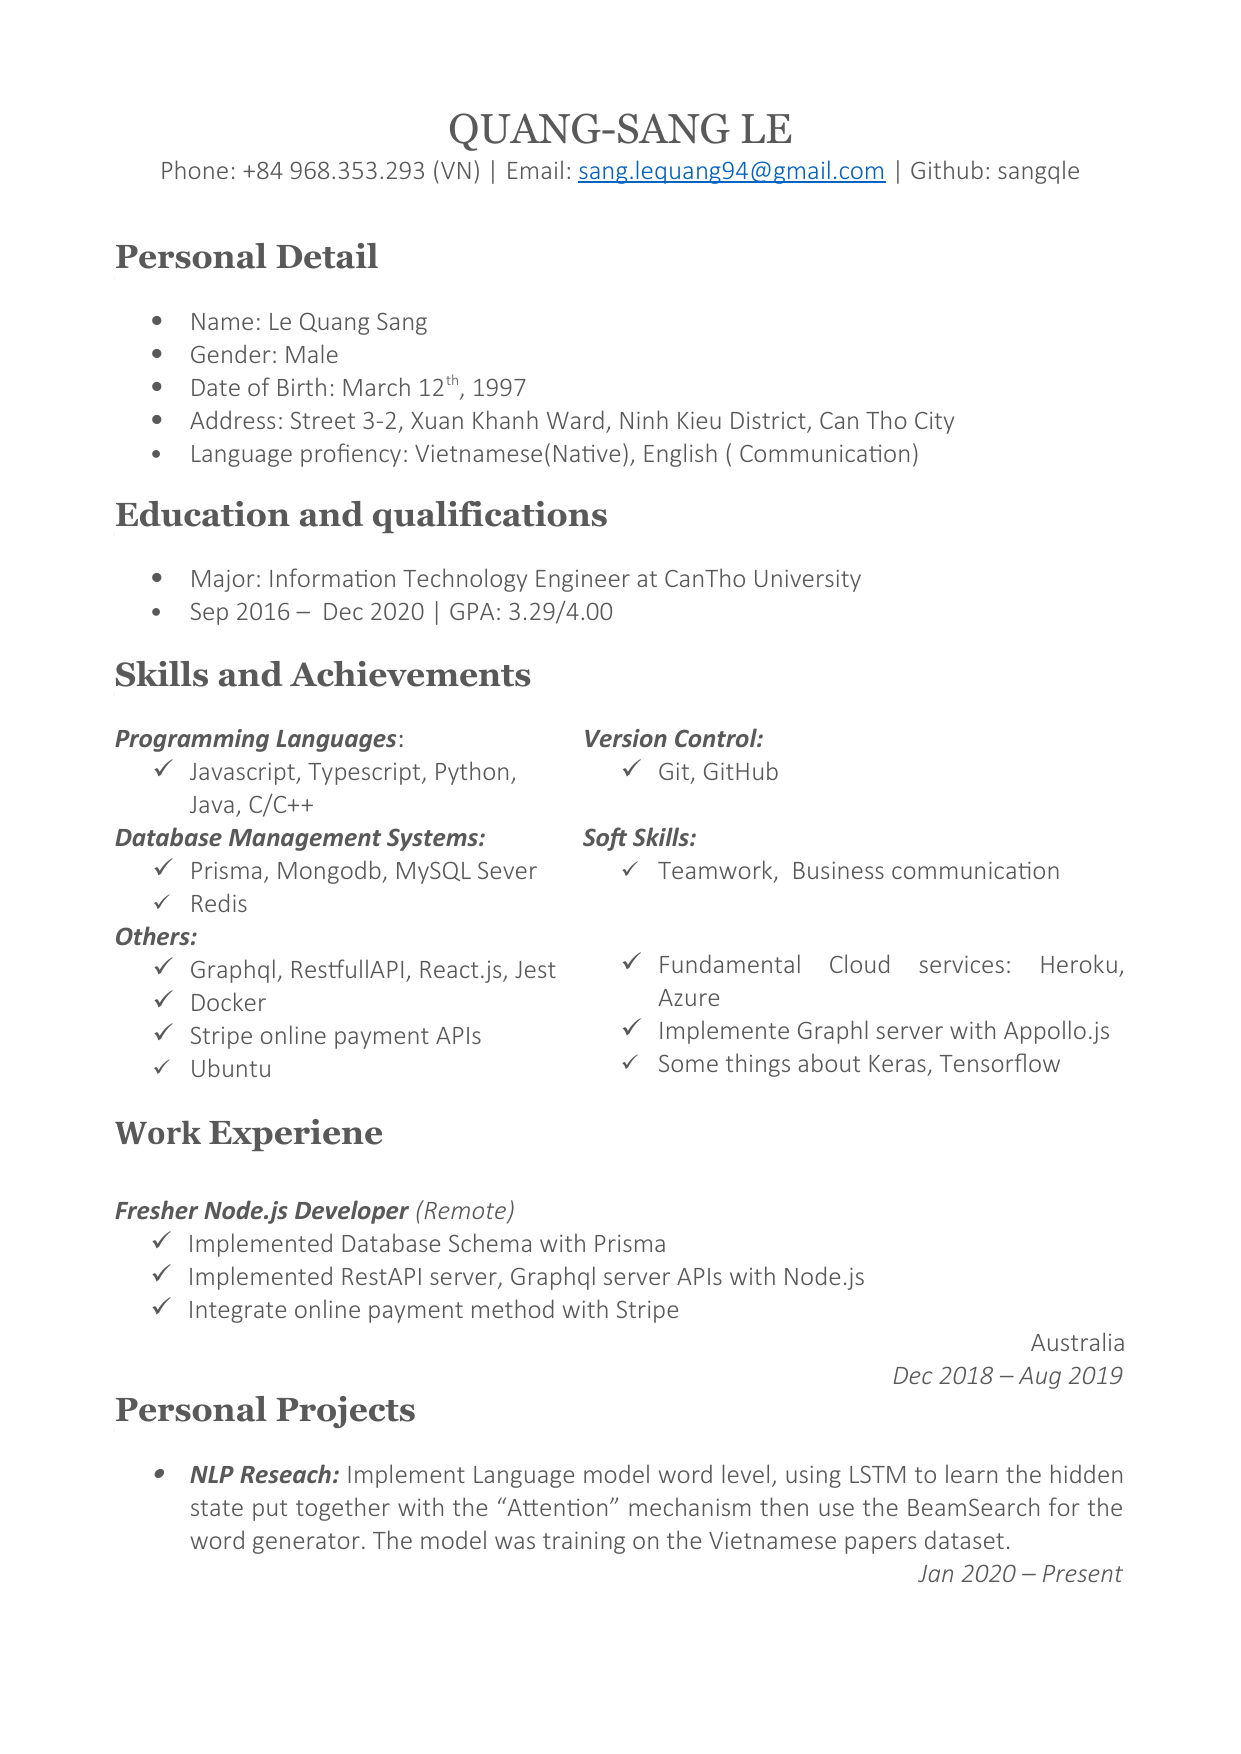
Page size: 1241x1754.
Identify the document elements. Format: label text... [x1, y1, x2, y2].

table_cell Version Control: Git, GitHub Soft Skills: Teamwork, Business communication [572, 721, 1137, 919]
table_cell NLP Reseach: Implement Language model word level, using LSTM to learn the hidden state put together with the “Attention” mechanism then use the BeamSearch for the word generator. The model was training on the Vietnamese papers dataset. Jan 2020 – Present [103, 1457, 1137, 1589]
table_cell Education and qualifications [103, 495, 1137, 561]
table_cell Programming Languages: Javascript, Typescript, Python, Java, C/C++ Database Management Systems: Prisma, Mongodb, MySQL Sever Redis [103, 721, 572, 919]
table_cell Personal Detail [103, 238, 1137, 304]
table_cell Fundamental Cloud services: Heroku, Azure Implemente Graphl server with Appollo.js Some things about Keras, Tensorflow [572, 919, 1137, 1112]
table_header Quang-Sang le Phone: +84 968.353.293 (VN) | Email: sang.lequang94@gmail.com | Github: sangqle [103, 106, 1137, 238]
table_cell Skills and Achievements [103, 655, 1137, 721]
table_cell Name: Le Quang Sang Gender: Male Date of Birth: March 12th, 1997 Address: Street 3-2, Xuan Khanh Ward, Ninh Kieu District, Can Tho City Language profiency: Vietnamese(Native), English ( Communication) [103, 304, 1137, 495]
table_cell Others: Graphql, RestfullAPI, React.js, Jest Docker Stripe online payment APIs Ubuntu [103, 919, 572, 1112]
table_cell Personal Projects [103, 1391, 1137, 1457]
table_cell Major: Information Technology Engineer at CanTho University Sep 2016 – Dec 2020 | GPA: 3.29/4.00 [103, 561, 1137, 655]
table_cell Work Experiene [103, 1113, 1137, 1193]
table_cell Fresher Node.js Developer (Remote) Implemented Database Schema with Prisma Implemented RestAPI server, Graphql server APIs with Node.js Integrate online payment method with Stripe Australia Dec 2018 – Aug 2019 [103, 1193, 1137, 1391]
